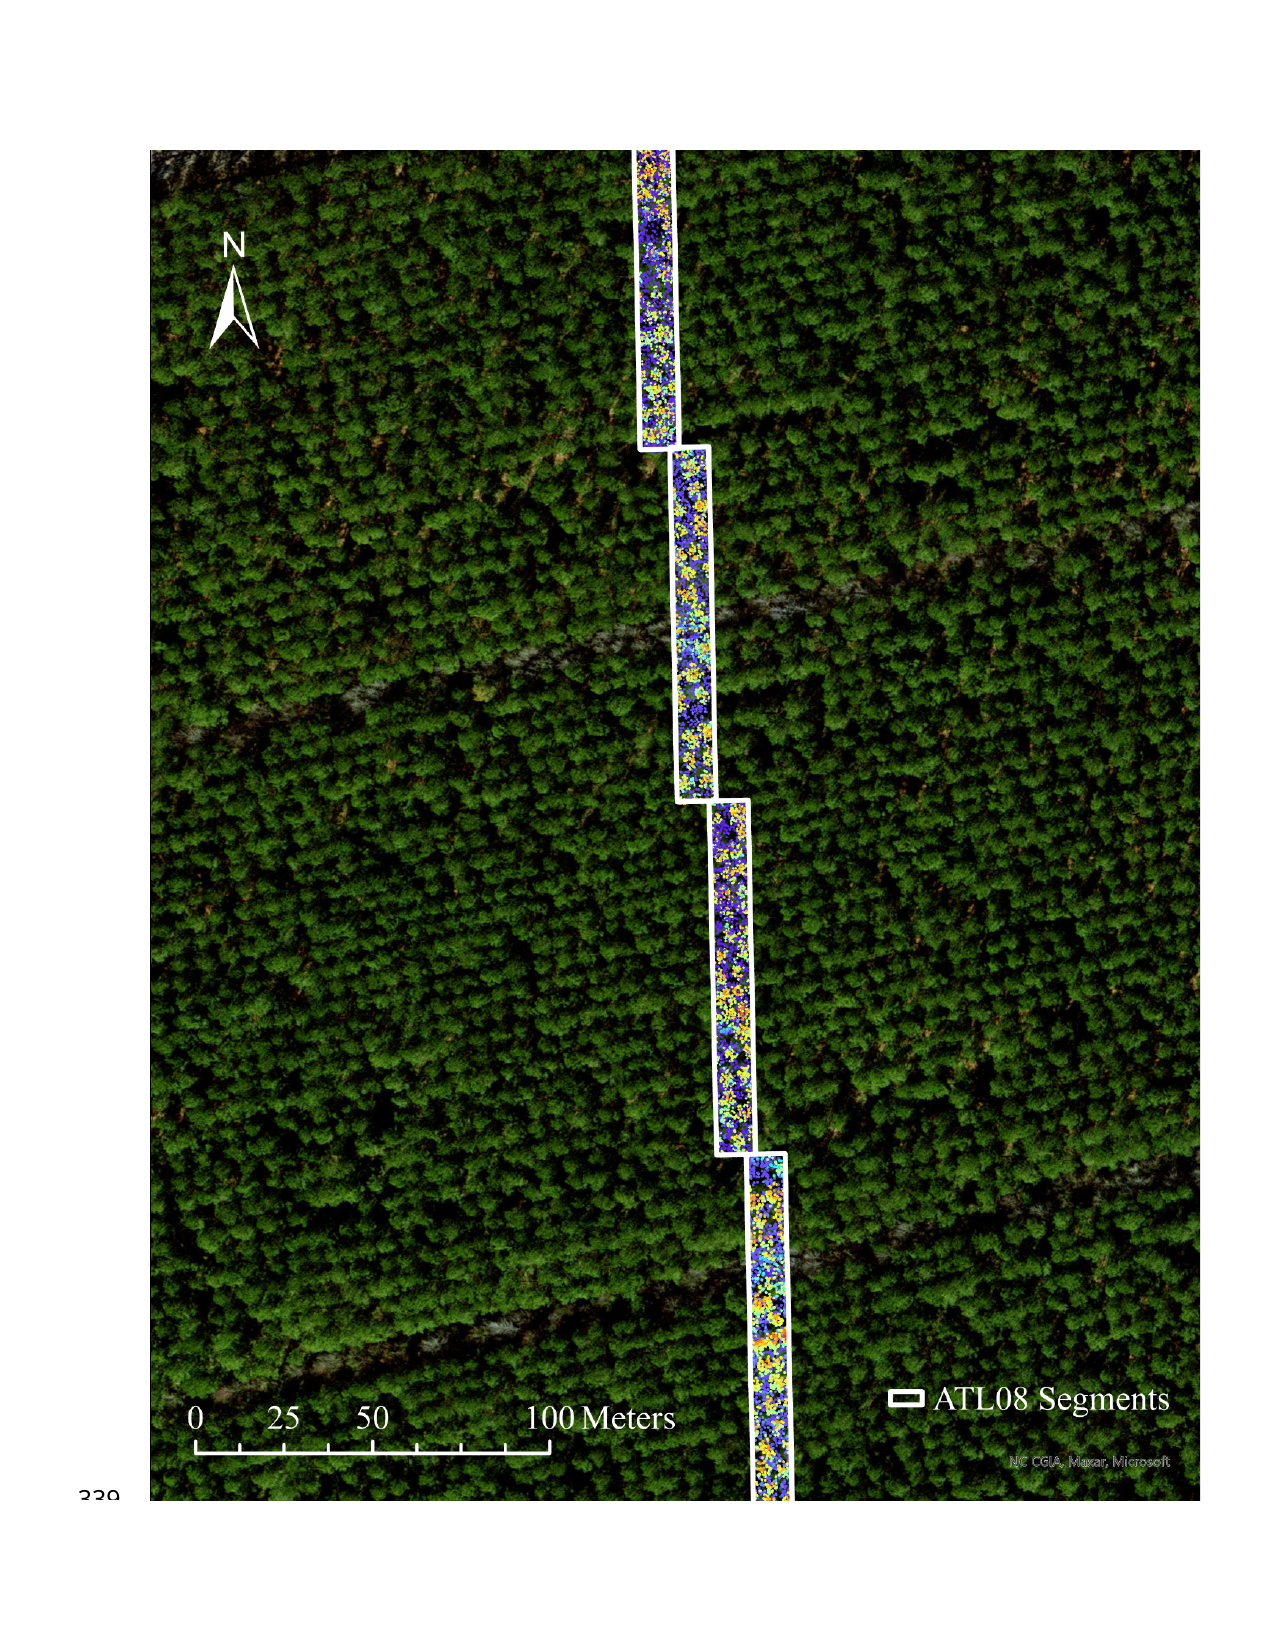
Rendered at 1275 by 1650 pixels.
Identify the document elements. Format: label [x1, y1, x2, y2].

picture [150, 150, 1200, 1501]
